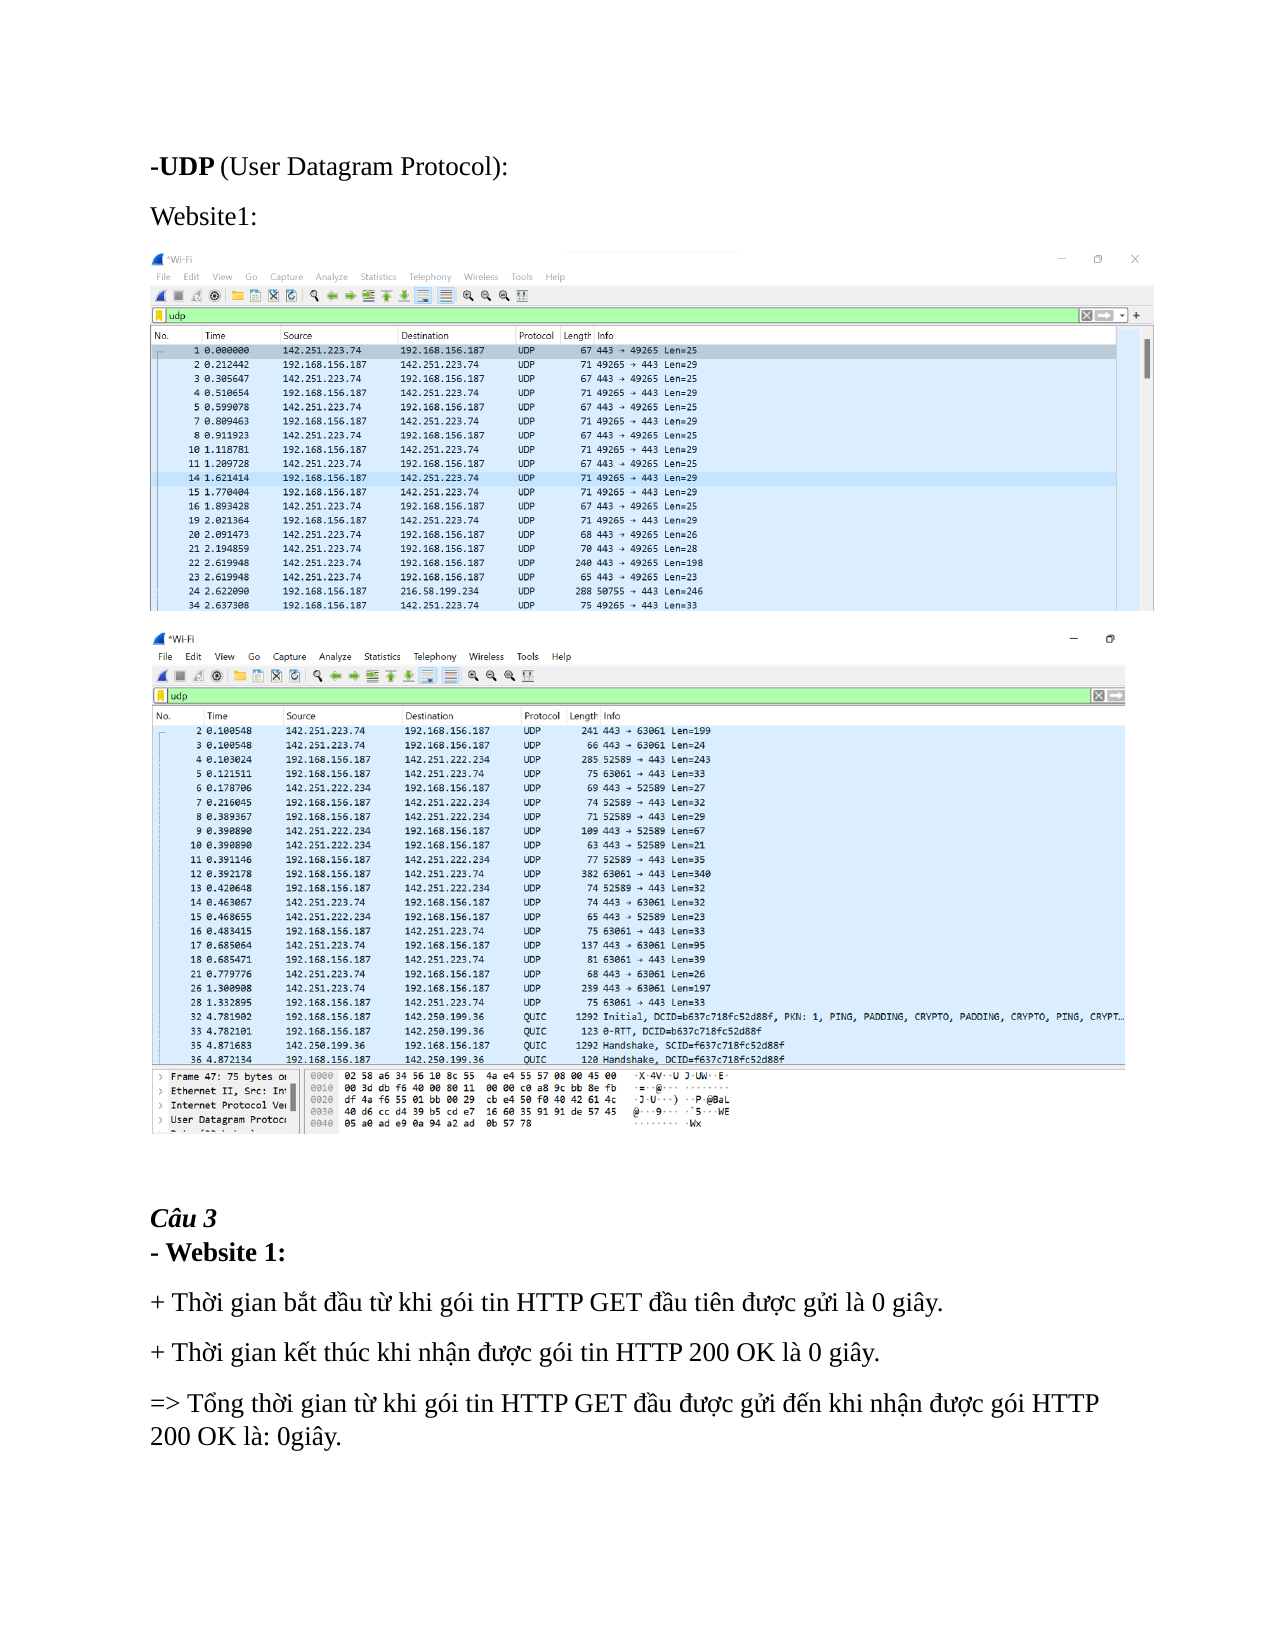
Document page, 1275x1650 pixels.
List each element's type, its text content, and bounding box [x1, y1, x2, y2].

text => Tổng thời gian từ khi gói tin HTTP GET đầu được gửi đến khi nhận được gói HTTP 200 OK là: 0giây. [150, 1387, 1125, 1451]
text + Thời gian bắt đầu từ khi gói tin HTTP GET đầu tiên được gửi là 0 giây. [150, 1286, 1125, 1317]
text - Website 1: [150, 1236, 1125, 1267]
text + Thời gian kết thúc khi nhận được gói tin HTTP 200 OK là 0 giây. [150, 1336, 1125, 1368]
picture [150, 629, 1125, 1134]
text Website1: [150, 200, 1125, 231]
picture [150, 250, 1154, 611]
subtitle Câu 3 [150, 1202, 1125, 1234]
text -UDP (User Datagram Protocol): [150, 150, 1125, 181]
